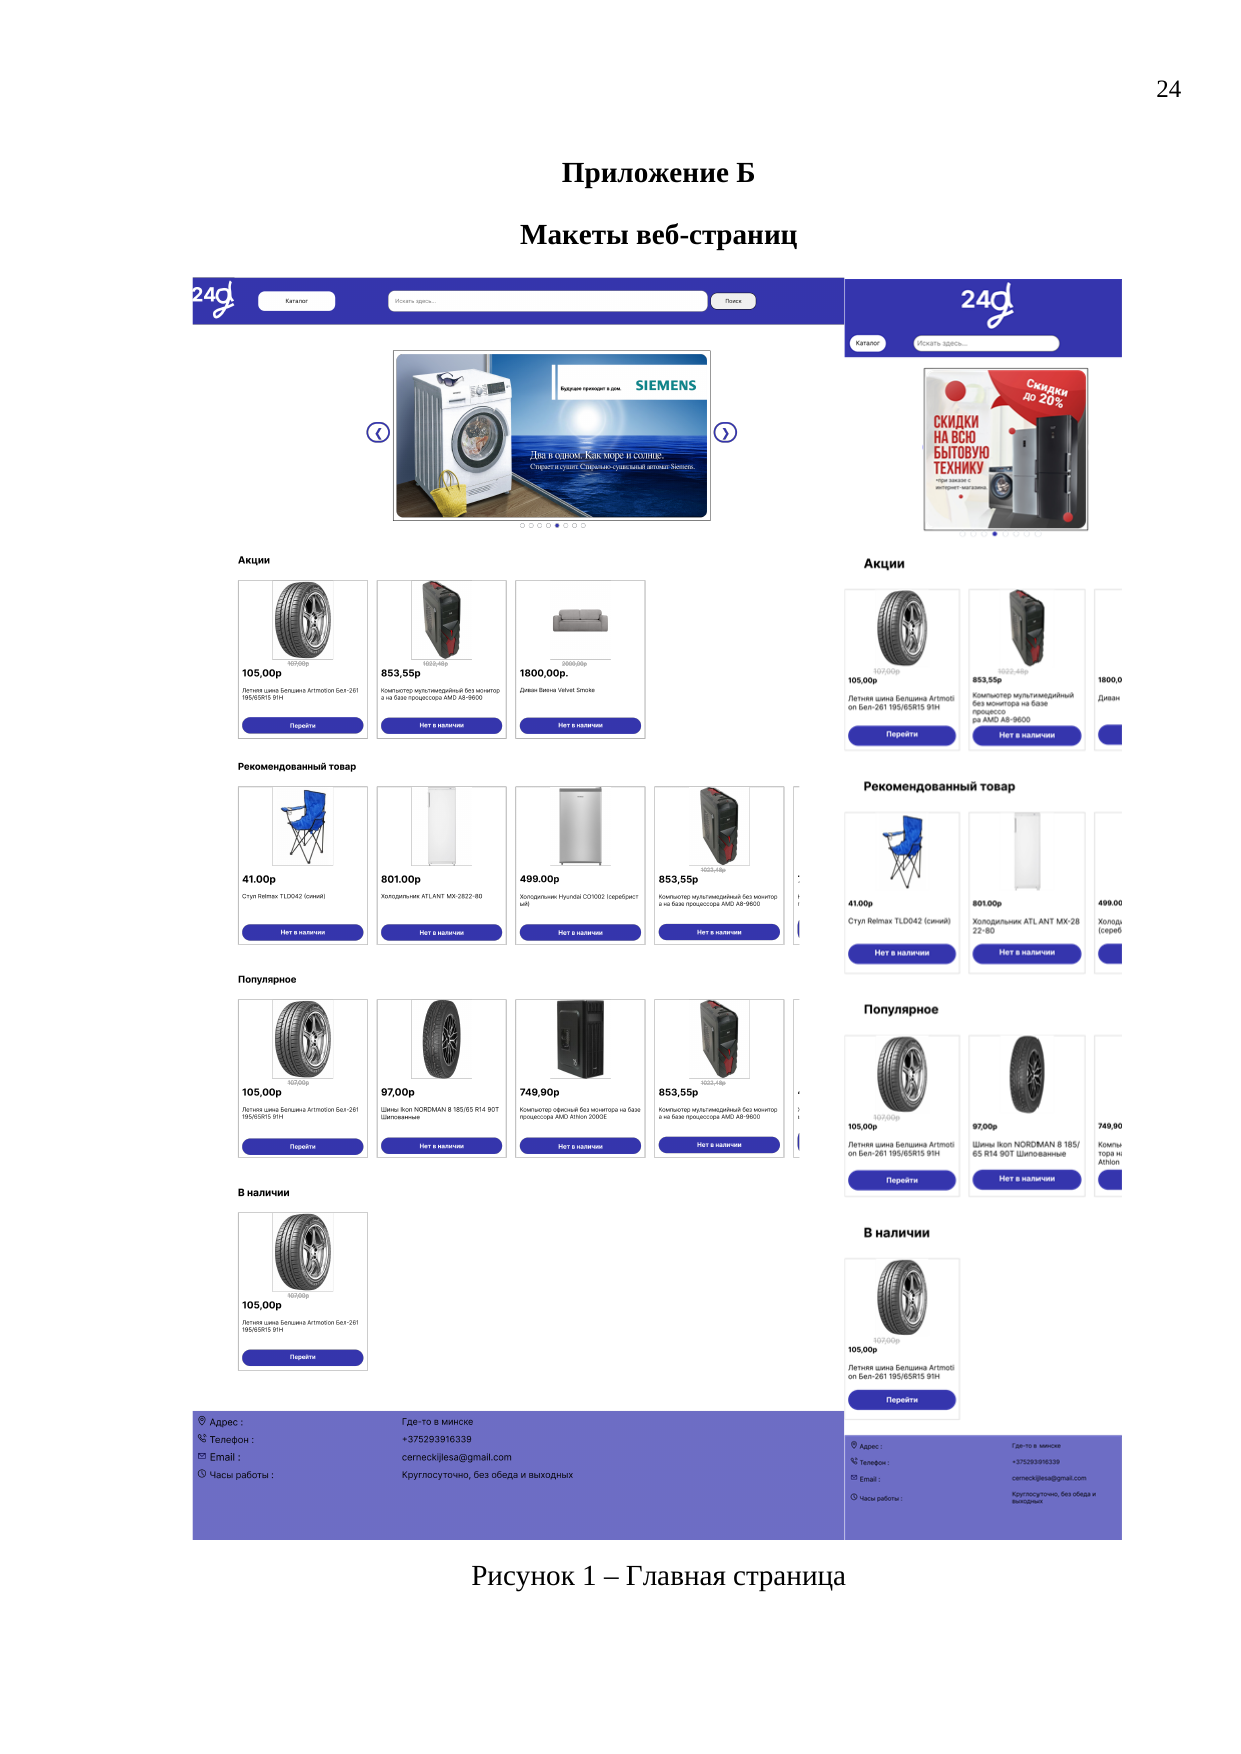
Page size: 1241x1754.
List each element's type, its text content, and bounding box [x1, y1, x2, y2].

text Рисунок 1 – Главная страница [136, 1558, 1181, 1592]
subtitle Приложение Б [136, 156, 1181, 189]
text Макеты веб-страниц [136, 217, 1181, 250]
picture [192, 277, 1125, 1540]
